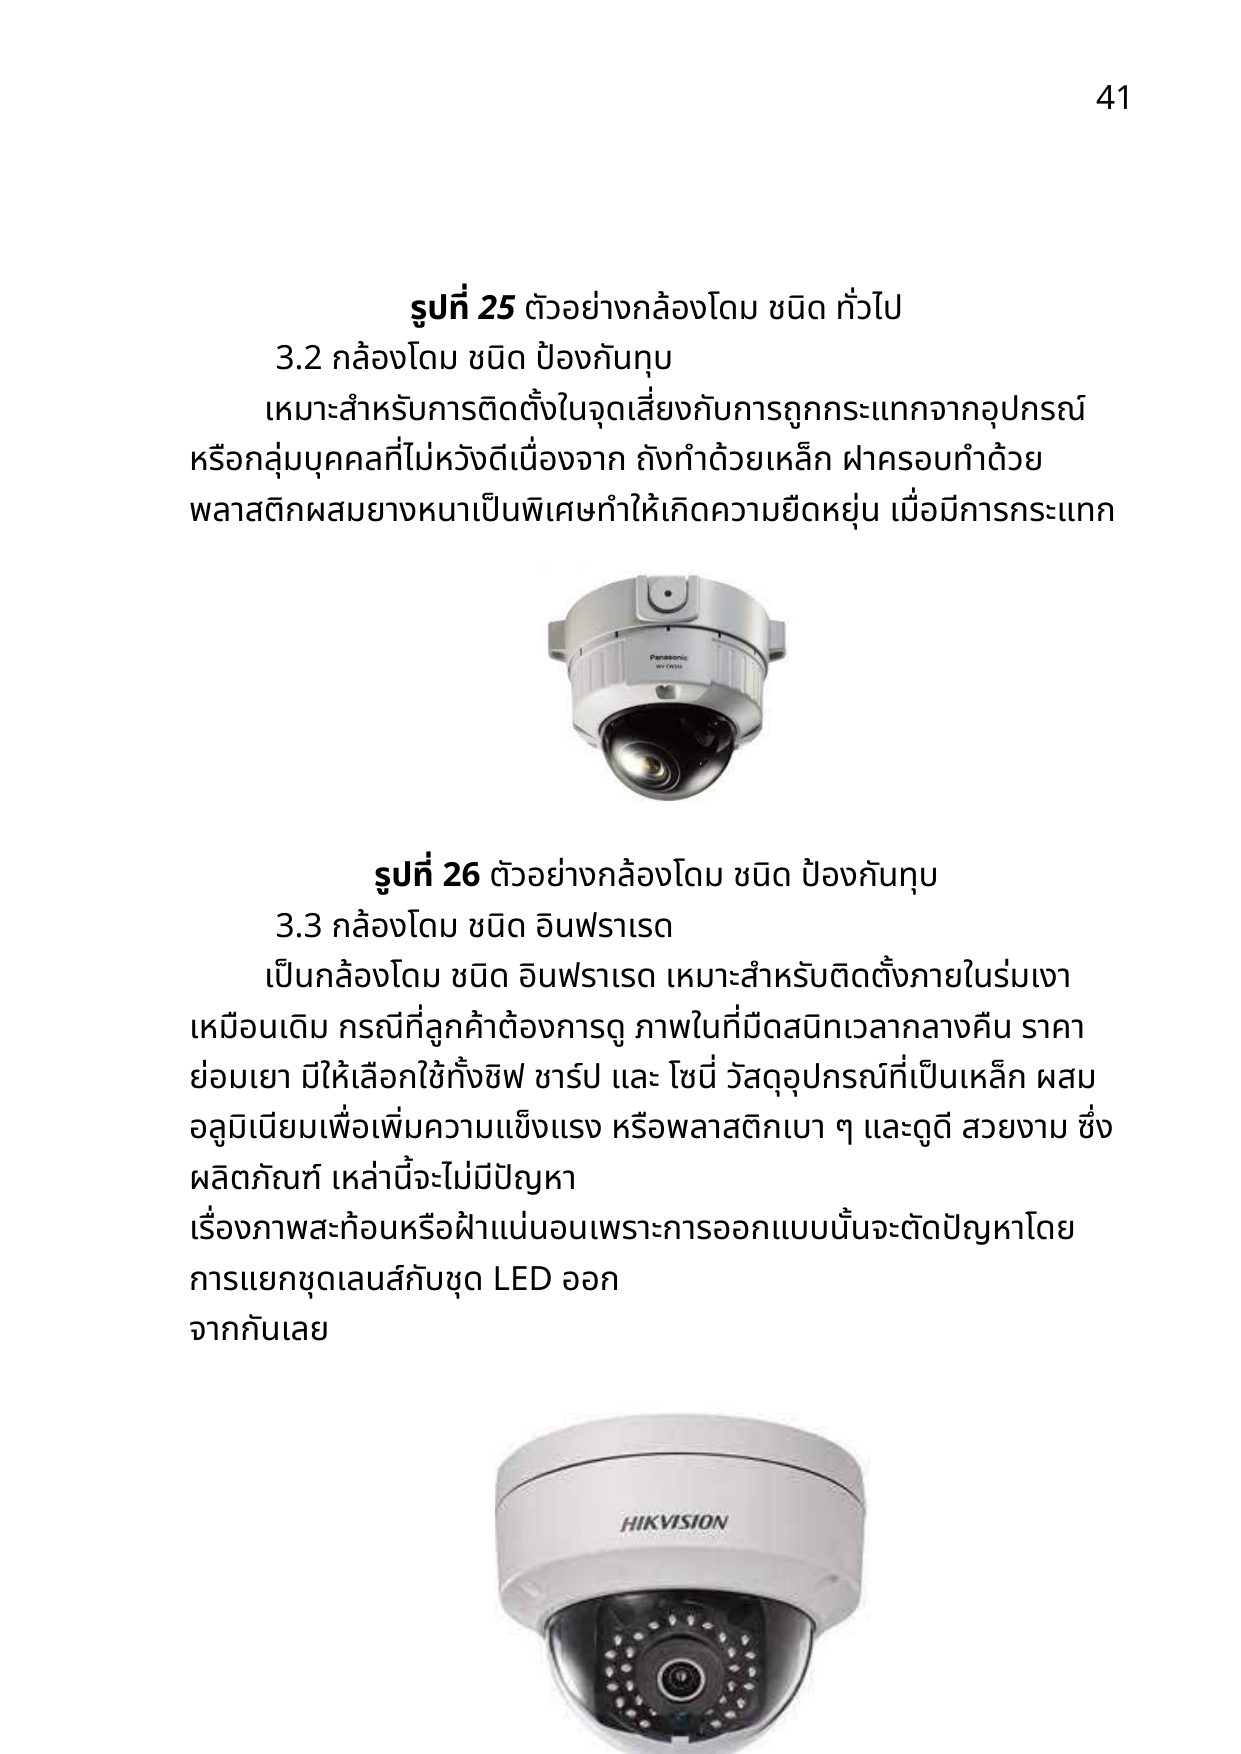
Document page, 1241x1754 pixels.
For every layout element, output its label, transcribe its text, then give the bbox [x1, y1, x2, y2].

text 3.3 กล้องโดม ชนิด อินฟราเรด [189, 902, 1124, 952]
text เหมาะสำหรับการติดตั้งในจุดเสี่ยงกับการถูกกระแทกจากอุปกรณ์หรือกลุ่มบุคคลที่ไม่หวังดีเนื่องจาก ถังทำด้วยเหล็ก ฝาครอบทำด้วยพลาสติกผสมยางหนาเป็นพิเศษทำให้เกิดความยืดหยุ่น เมื่อมีการกระแทก [189, 385, 1124, 536]
text จากกันเลย [189, 1305, 1124, 1356]
text 3.2 กล้องโดม ชนิด ป้องกันทุบ [189, 334, 1124, 385]
picture [494, 1399, 877, 1754]
text เรื่องภาพสะท้อนหรือฝ้าแน่นอนเพราะการออกแบบนั้นจะตัดปัญหาโดยการแยกชุดเลนส์กับชุด LED ออก [189, 1204, 1124, 1305]
text รูปที่ 26 ตัวอย่างกล้องโดม ชนิด ป้องกันทุบ [189, 851, 1124, 902]
text เป็นกล้องโดม ชนิด อินฟราเรด เหมาะสำหรับติดตั้งภายในร่มเงาเหมือนเดิม กรณีที่ลูกค้าต้องการดู ภาพในที่มืดสนิทเวลากลางคืน ราคาย่อมเยา มีให้เลือกใช้ทั้งชิฟ ชาร์ป และ โซนี่ วัสดุอุปกรณ์ที่เป็นเหล็ก ผสมอลูมิเนียมเพื่อเพิ่มความแข็งแรง หรือพลาสติกเบา ๆ และดูดี สวยงาม ซึ่งผลิตภัณฑ์ เหล่านี้จะไม่มีปัญหา [189, 952, 1124, 1204]
picture [531, 561, 803, 809]
text รูปที่ 25 ตัวอย่างกล้องโดม ชนิด ทั่วไป [189, 283, 1124, 334]
